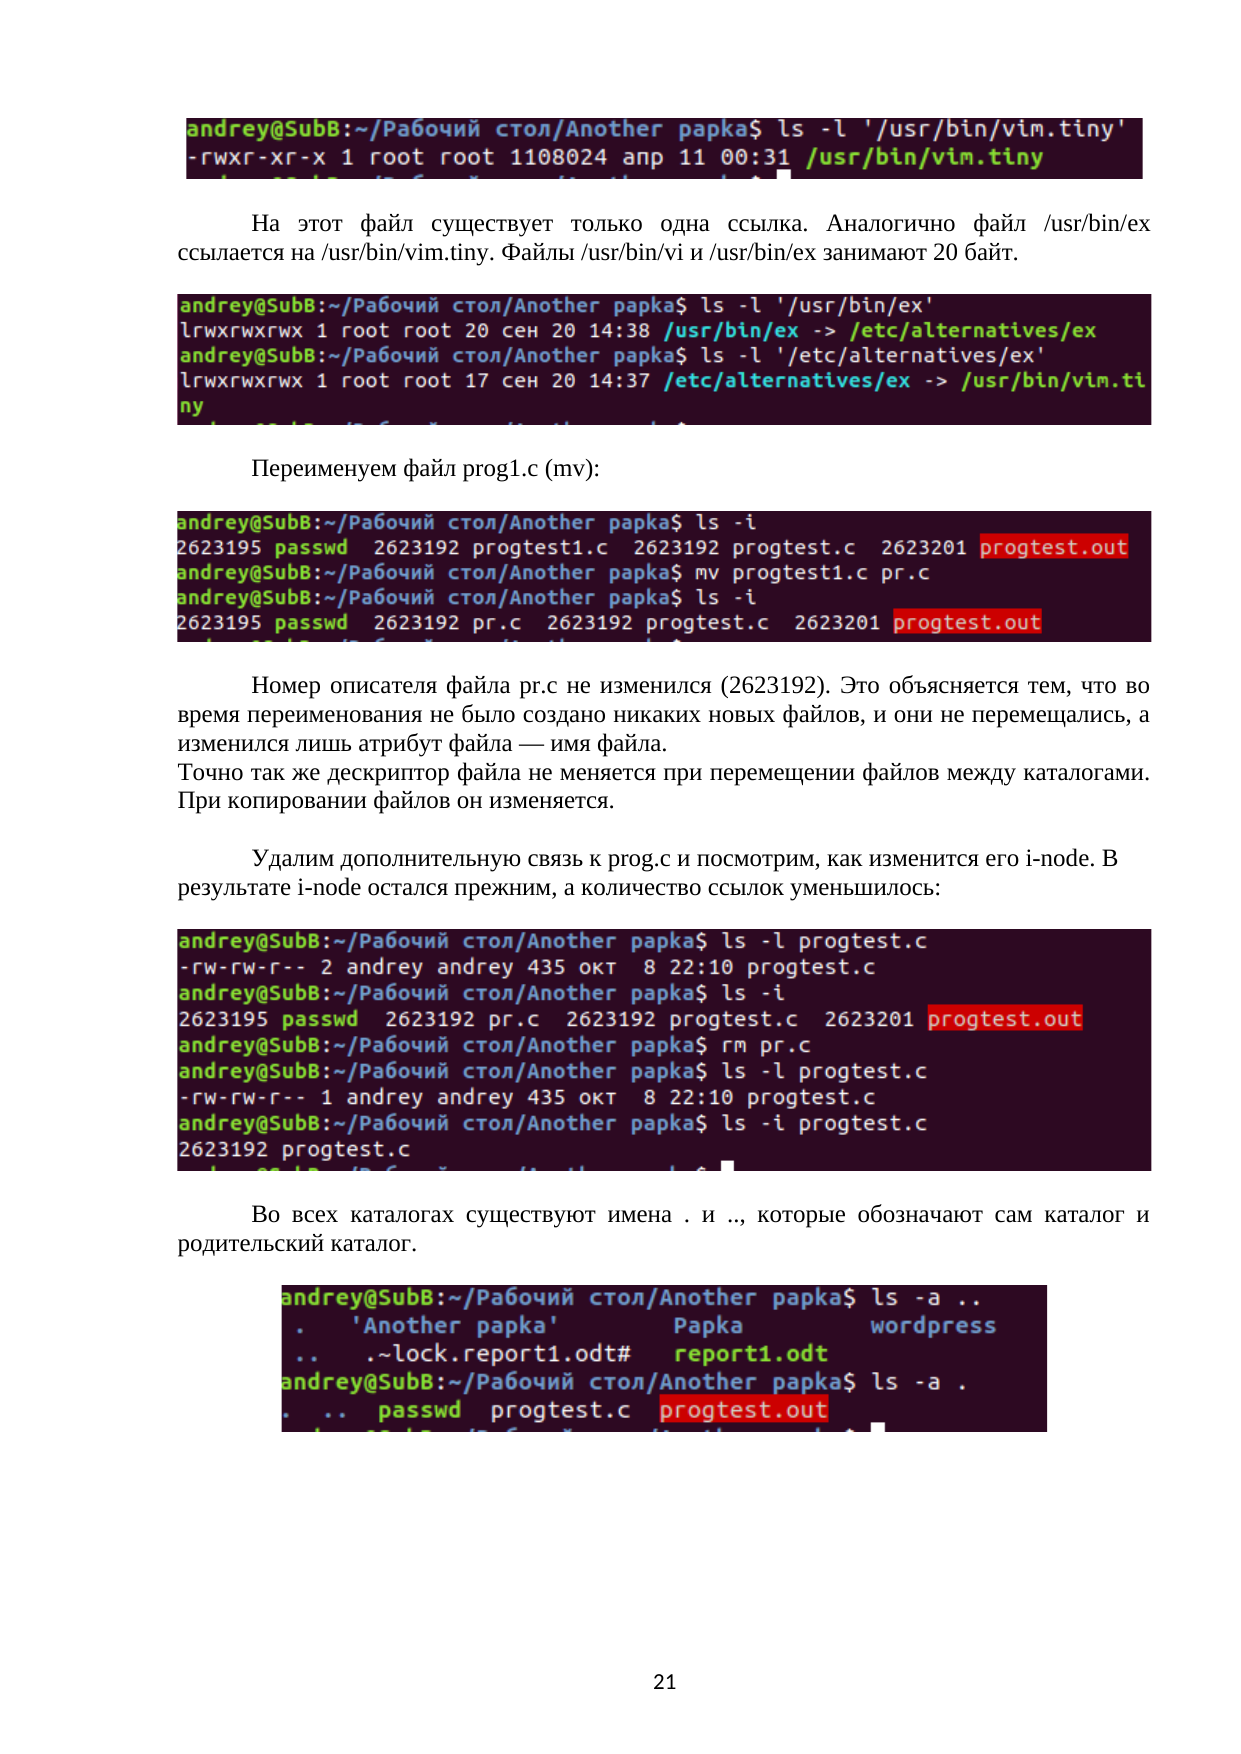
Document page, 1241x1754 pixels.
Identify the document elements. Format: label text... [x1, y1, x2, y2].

text Удалим дополнительную связь к prog.c и посмотрим, как изменится его i-node. В результате i-node остался прежним, а количество ссылок уменьшилось: [177, 843, 1152, 900]
text Переименуем файл prog1.c (mv): [177, 453, 1152, 482]
text На этот файл существует только одна ссылка. Аналогично файл /usr/bin/ex ссылается на /usr/bin/vim.tiny. Файлы /usr/bin/vi и /usr/bin/ex занимают 20 байт. [177, 208, 1152, 265]
picture [177, 929, 1152, 1171]
picture [281, 1285, 1048, 1432]
text Точно так же дескриптор файла не меняется при перемещении файлов между каталогами. При копировании файлов он изменяется. [177, 757, 1152, 814]
picture [177, 294, 1152, 425]
picture [186, 118, 1143, 179]
text Во всех каталогах существуют имена . и .., которые обозначают сам каталог и родительский каталог. [177, 1199, 1152, 1256]
text Номер описателя файла pr.c не изменился (2623192). Это объясняется тем, что во время переименования не было создано никаких новых файлов, и они не перемещались, а изменился лишь атрибут файла — имя файла. [177, 670, 1152, 757]
picture [177, 511, 1152, 642]
